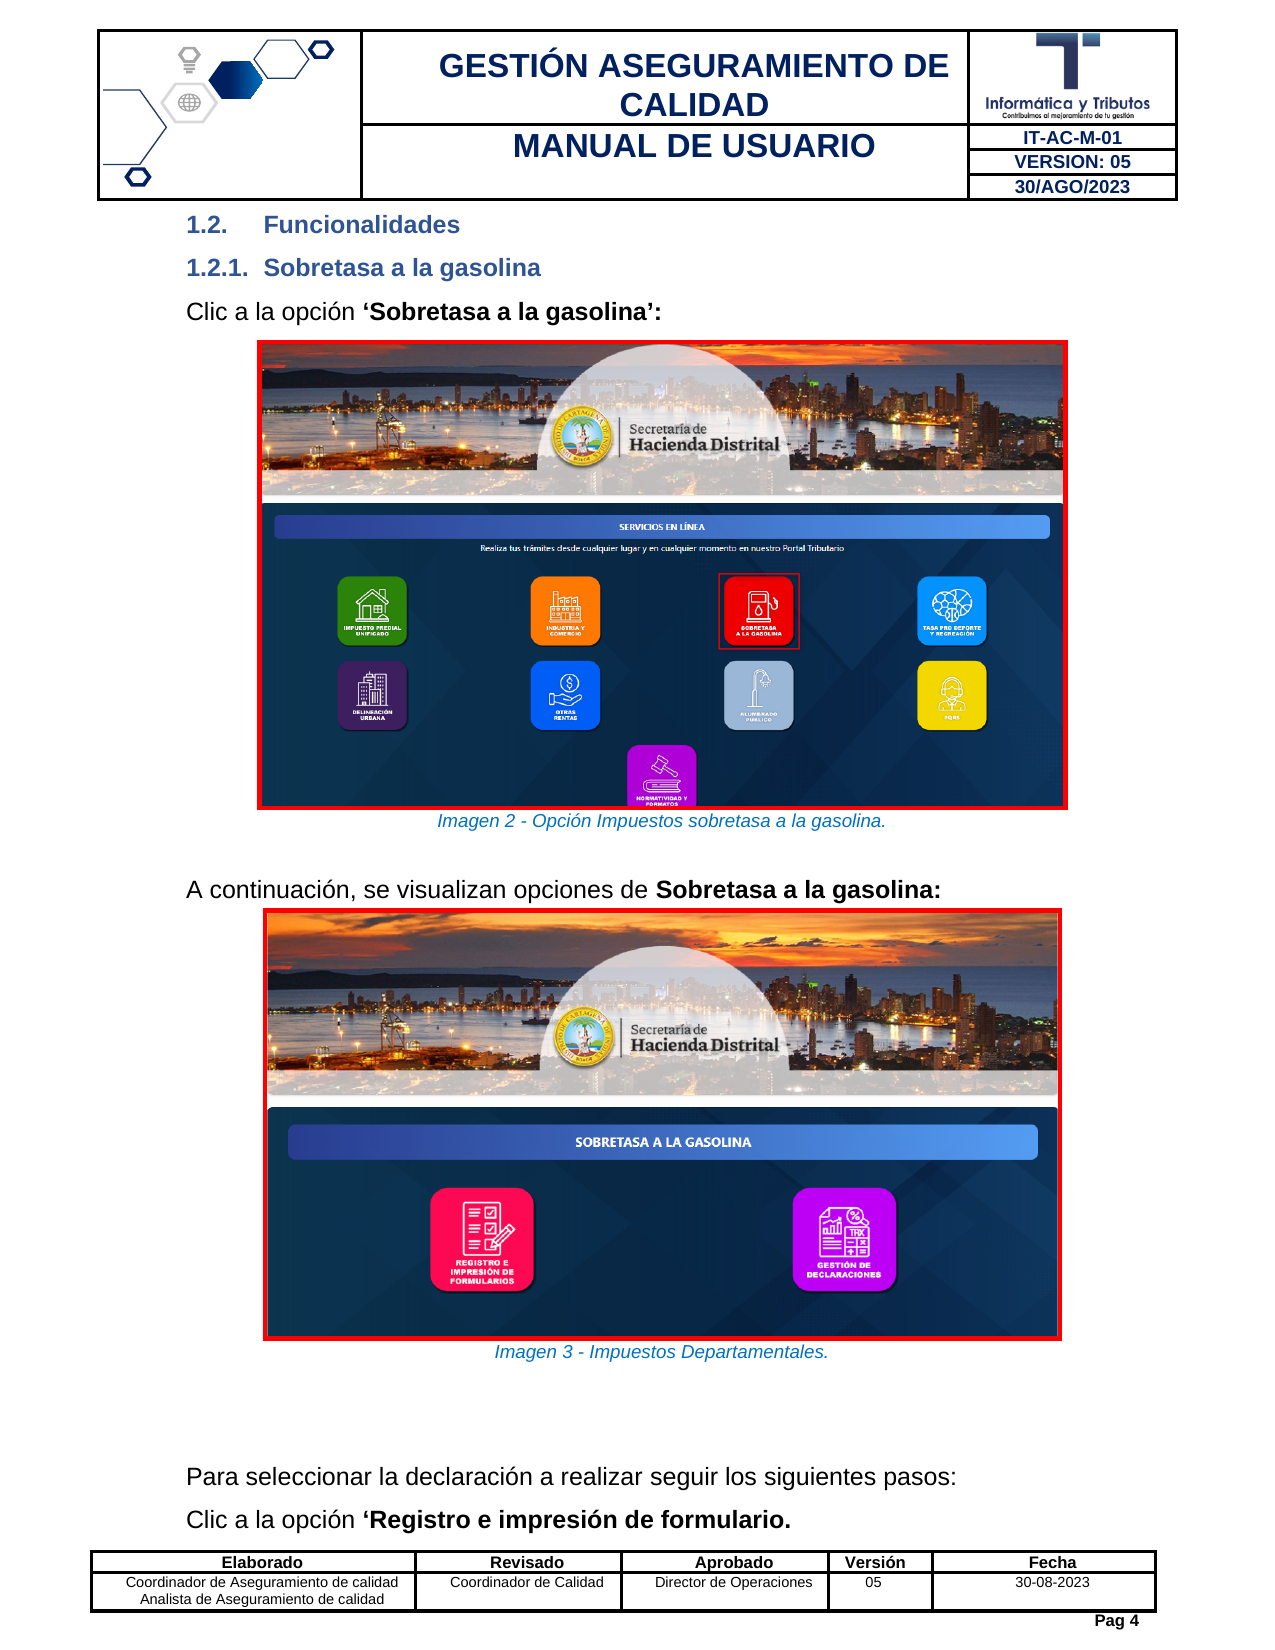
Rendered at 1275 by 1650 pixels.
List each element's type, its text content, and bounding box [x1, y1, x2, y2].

text Imagen 3 - Impuestos Departamentales. [186, 1341, 1139, 1386]
text Para seleccionar la declaración a realizar seguir los siguientes pasos: Clic a la opción ‘Registro e impresión de formulario. [186, 1462, 1139, 1534]
subtitle Funcionalidades [186, 210, 1139, 239]
picture [985, 32, 1150, 120]
picture [267, 913, 1058, 1336]
text Imagen 2 - Opción Impuestos sobretasa a la gasolina. [186, 810, 1139, 832]
text Clic a la opción ‘Sobretasa a la gasolina’: [186, 296, 1139, 325]
subtitle Sobretasa a la gasolina [186, 253, 1139, 282]
picture [262, 344, 1063, 806]
text A continuación, se visualizan opciones de Sobretasa a la gasolina: [186, 875, 1139, 904]
